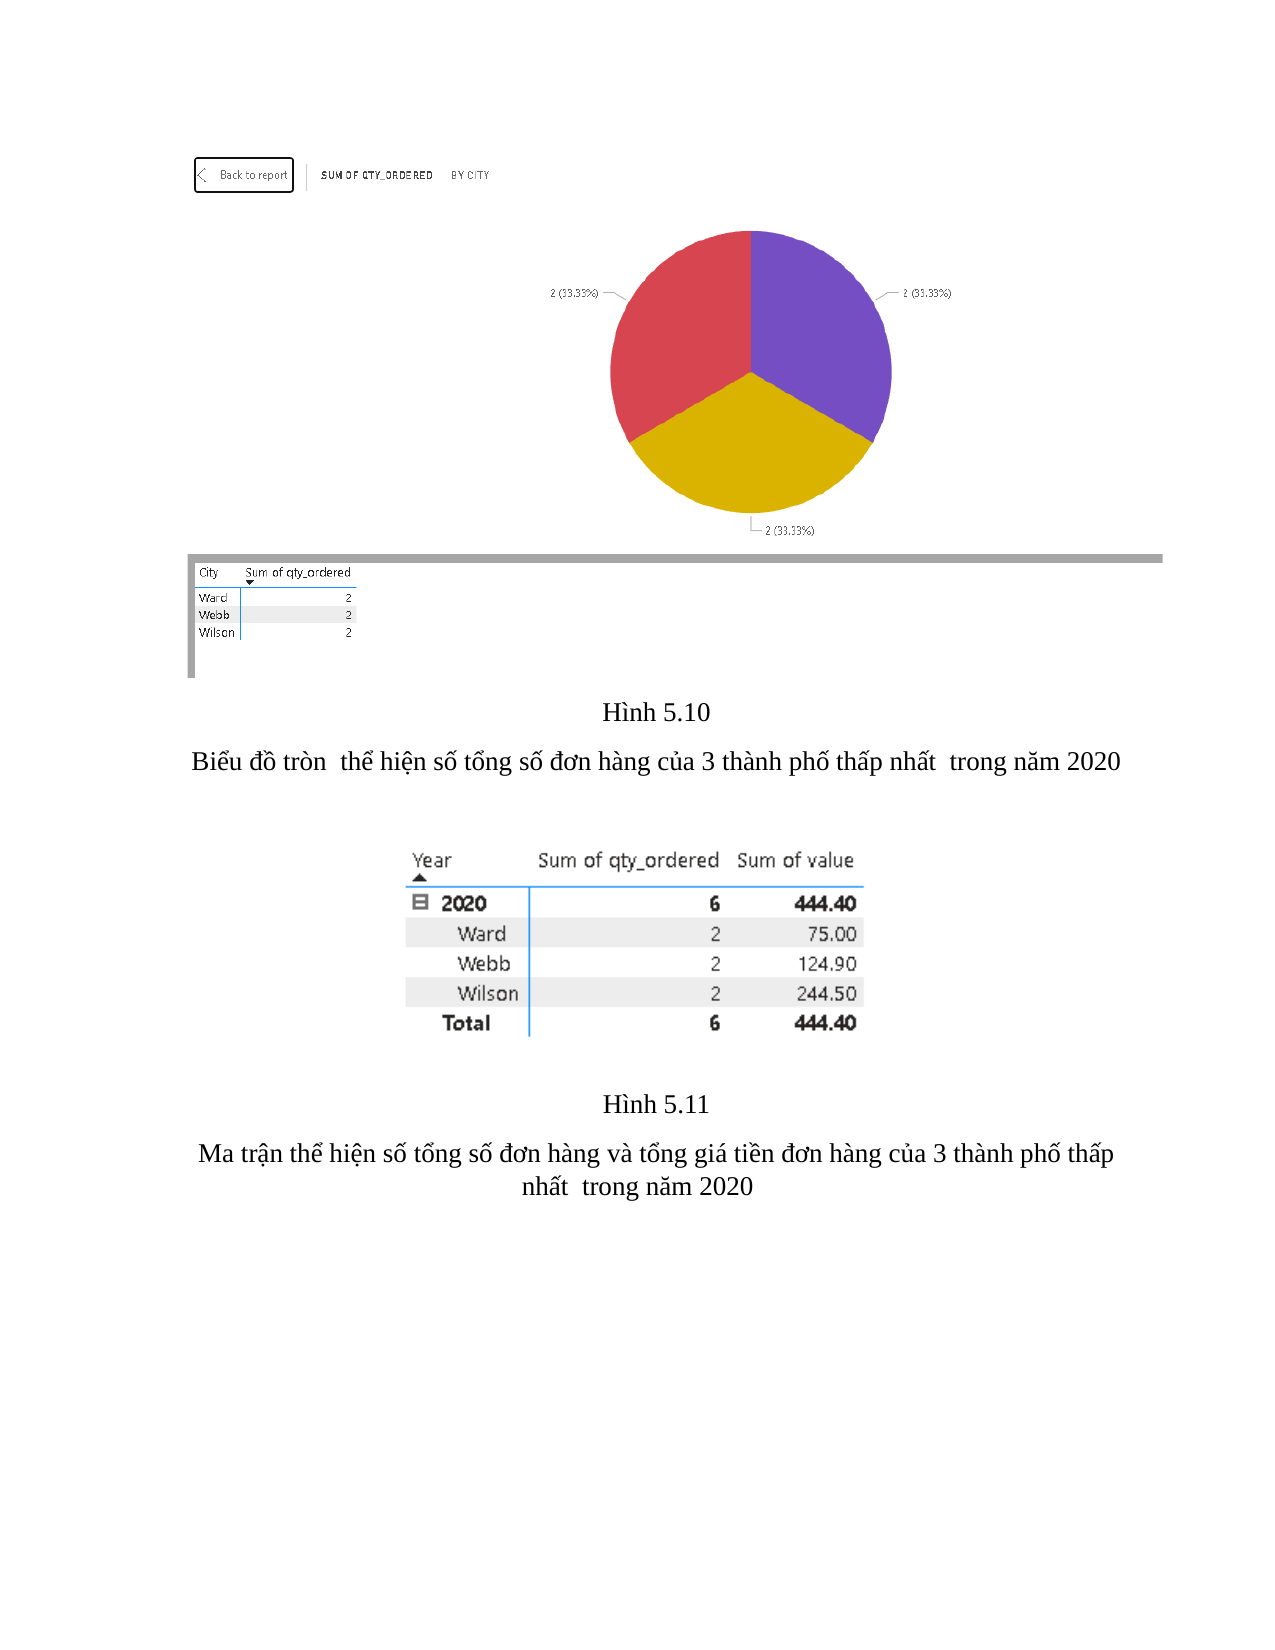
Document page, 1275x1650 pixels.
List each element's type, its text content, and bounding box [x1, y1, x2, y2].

text Hình 5.11 [150, 1088, 1125, 1119]
picture [187, 150, 1163, 678]
picture [405, 844, 908, 1070]
text Hình 5.10 [150, 696, 1125, 727]
text Biểu đồ tròn thể hiện số tổng số đơn hàng của 3 thành phố thấp nhất trong năm 2020 [150, 745, 1125, 776]
text Ma trận thể hiện số tổng số đơn hàng và tổng giá tiền đơn hàng của 3 thành phố thấp nhất trong năm 2020 [150, 1137, 1125, 1201]
